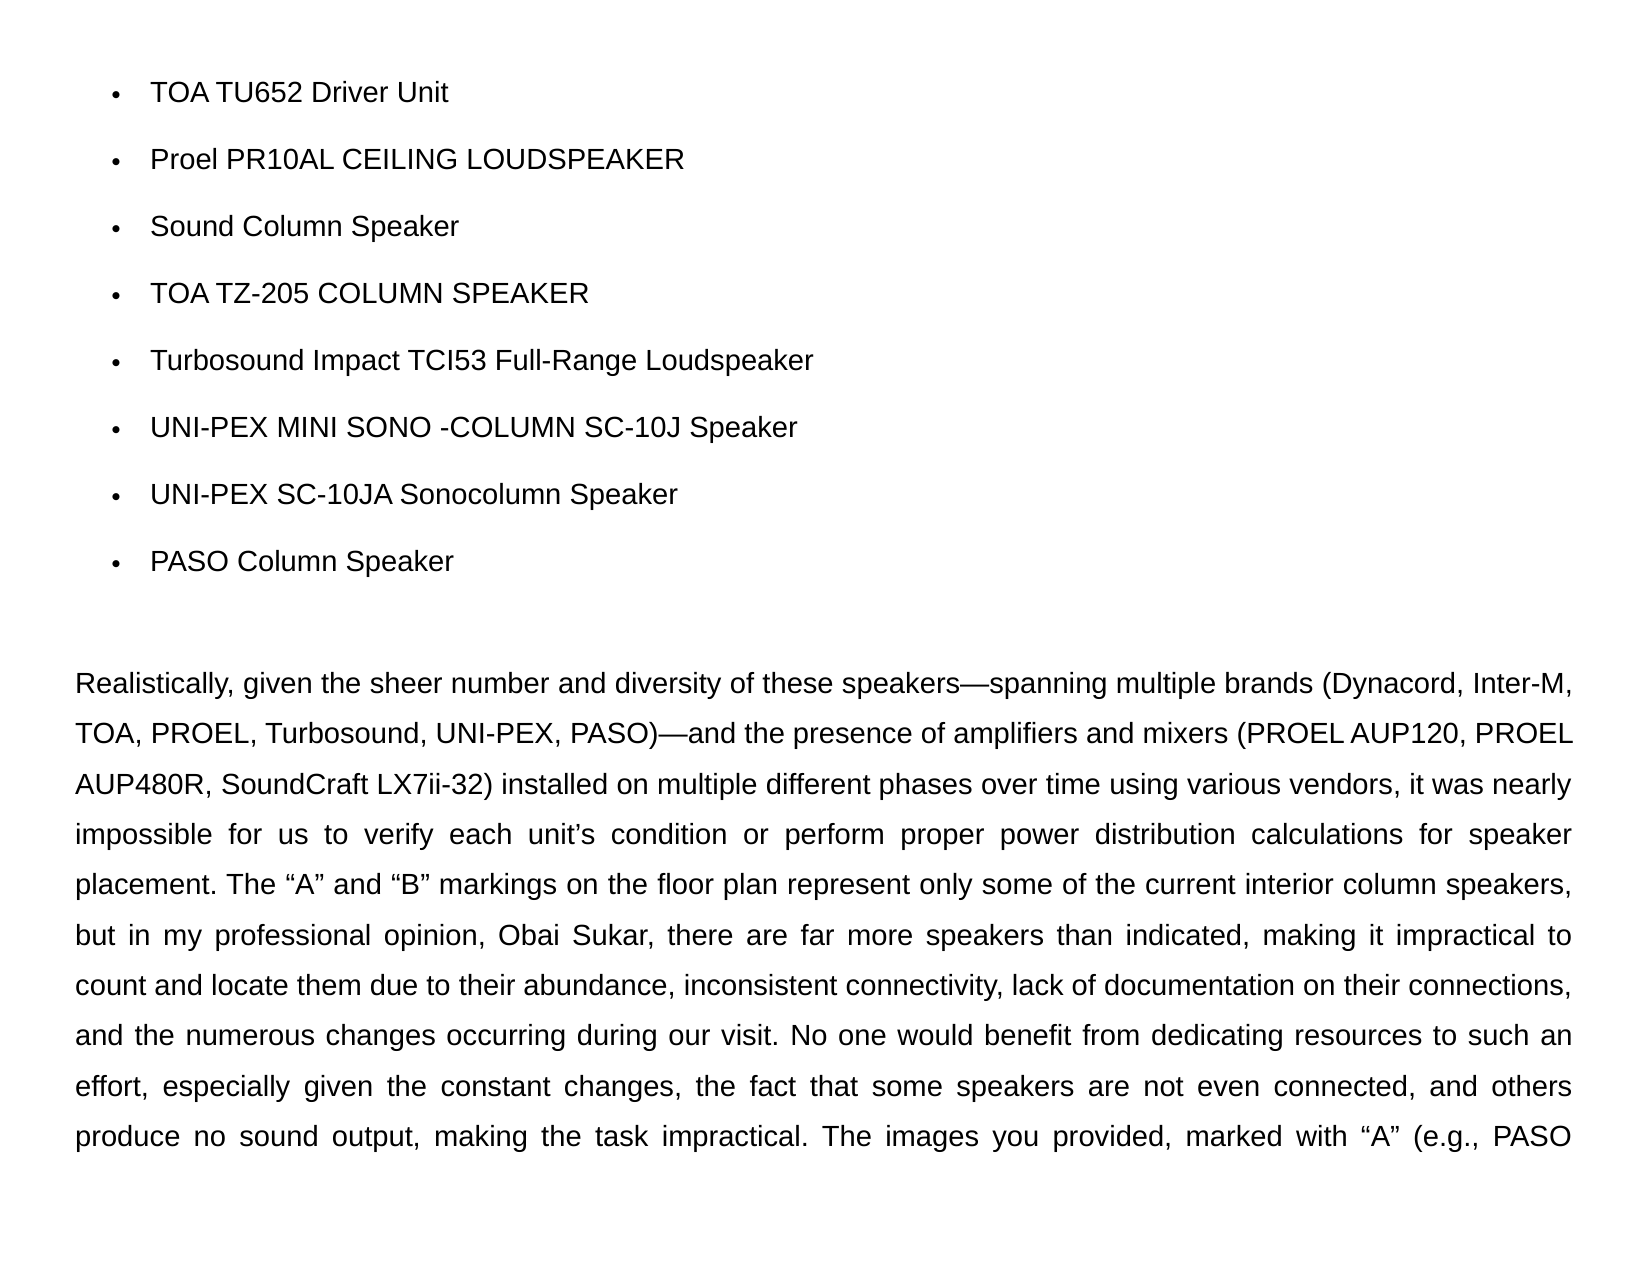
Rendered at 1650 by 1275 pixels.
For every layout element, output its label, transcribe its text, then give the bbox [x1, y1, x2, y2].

list UNI-PEX SC-10JA Sonocolumn Speaker [112, 477, 1575, 510]
list UNI-PEX MINI SONO -COLUMN SC-10J Speaker [112, 410, 1575, 443]
list Sound Column Speaker [112, 209, 1575, 242]
list PASO Column Speaker [112, 544, 1575, 577]
list Turbosound Impact TCI53 Full-Range Loudspeaker [112, 343, 1575, 376]
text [75, 666, 1575, 1152]
list TOA TZ-205 COLUMN SPEAKER [112, 276, 1575, 309]
list Proel PR10AL CEILING LOUDSPEAKER [112, 142, 1575, 176]
list TOA TU652 Driver Unit [112, 75, 1575, 108]
